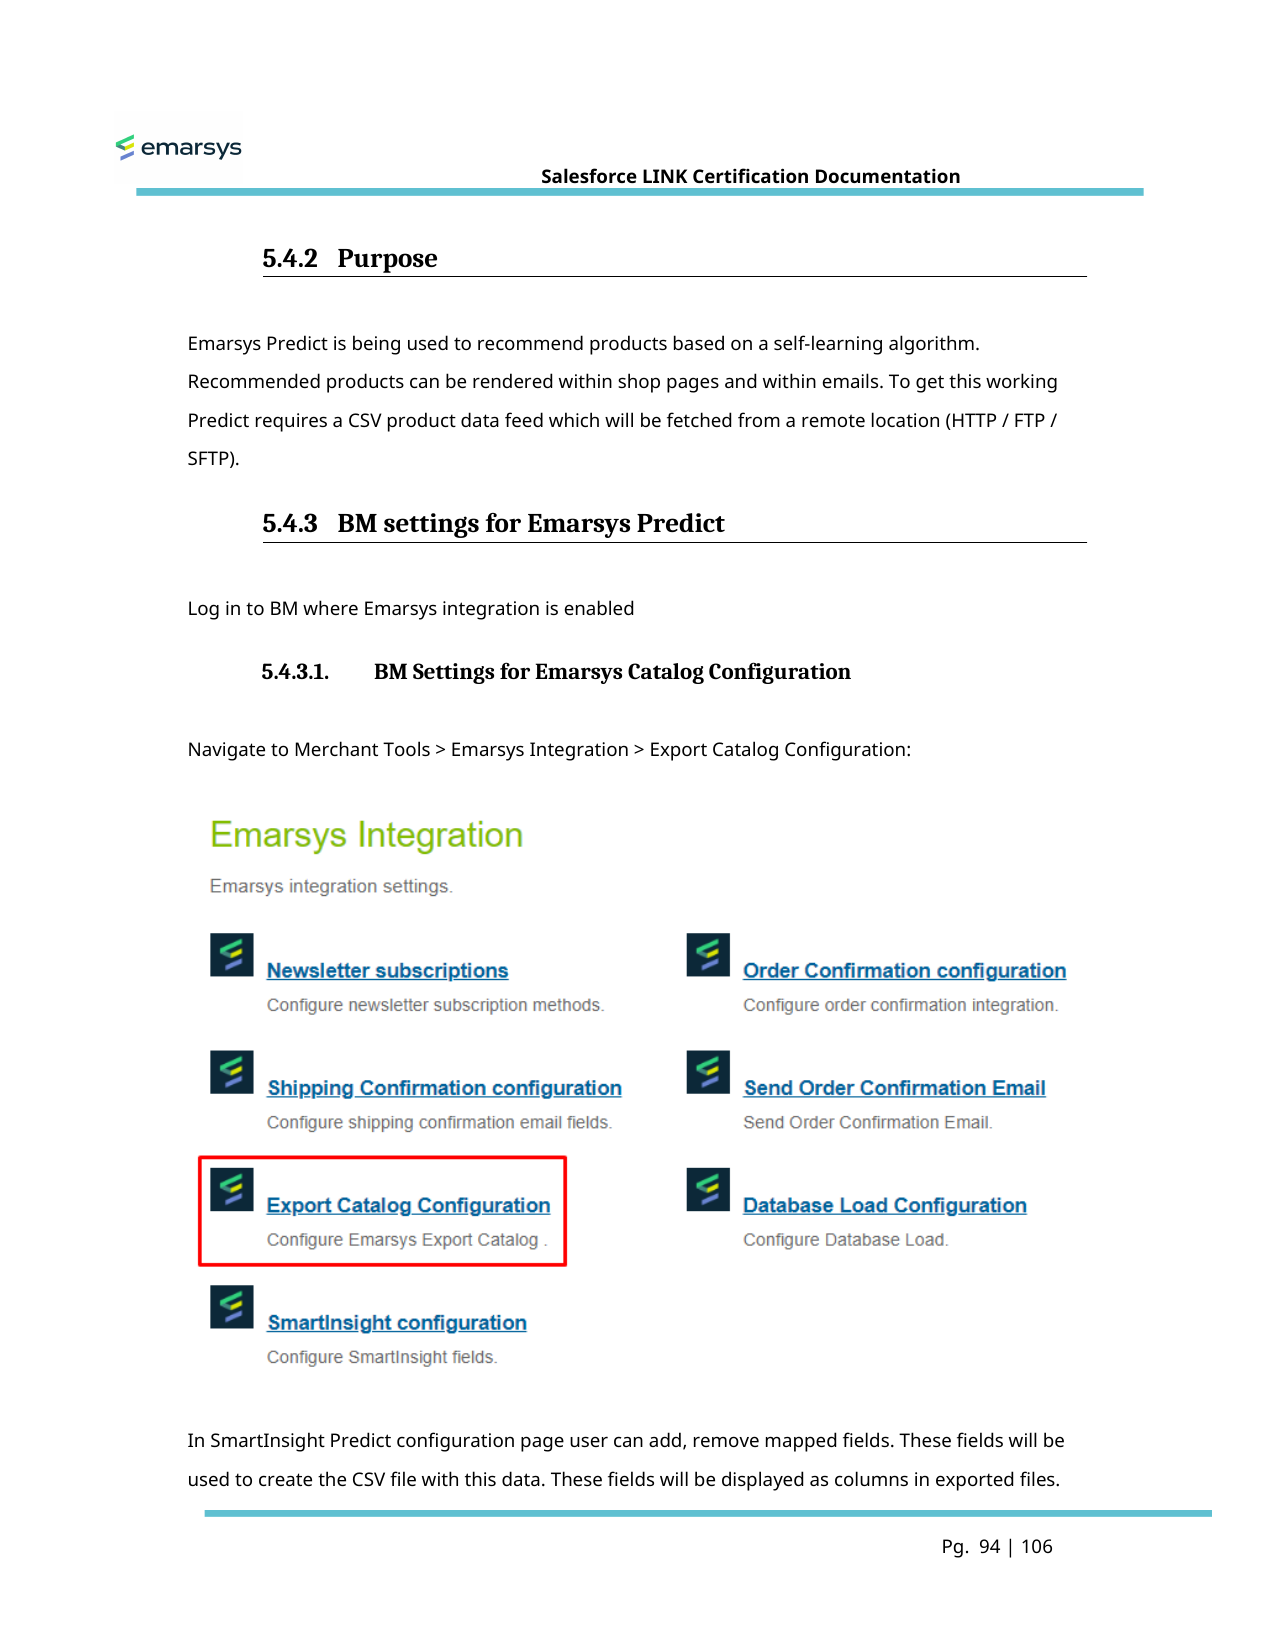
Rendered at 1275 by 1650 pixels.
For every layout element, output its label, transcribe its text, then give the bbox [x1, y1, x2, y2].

picture [113, 111, 244, 184]
picture [136, 188, 1144, 196]
text Navigate to Merchant Tools > Emarsys Integration > Export Catalog Configuration: [187, 736, 1087, 761]
picture [204, 1510, 1212, 1517]
text Emarsys Predict is being used to recommend products based on a self-learning algorithm. Recommended products can be rendered within shop pages and within emails. To get this working Predict requires a CSV product data feed which will be fetched from a remote location (HTTP / FTP / SFTP). [187, 330, 1087, 471]
subtitle BM Settings for Emarsys Catalog Configuration [261, 659, 1087, 685]
text Log in to BM where Emarsys integration is enabled [187, 596, 1087, 621]
text In SmartInsight Predict configuration page user can add, remove mapped fields. These fields will be used to create the CSV file with this data. These fields will be displayed as columns in exported files. [187, 1428, 1087, 1491]
subtitle Purpose [262, 243, 1087, 277]
picture [187, 811, 1088, 1378]
subtitle BM settings for Emarsys Predict [262, 508, 1087, 543]
